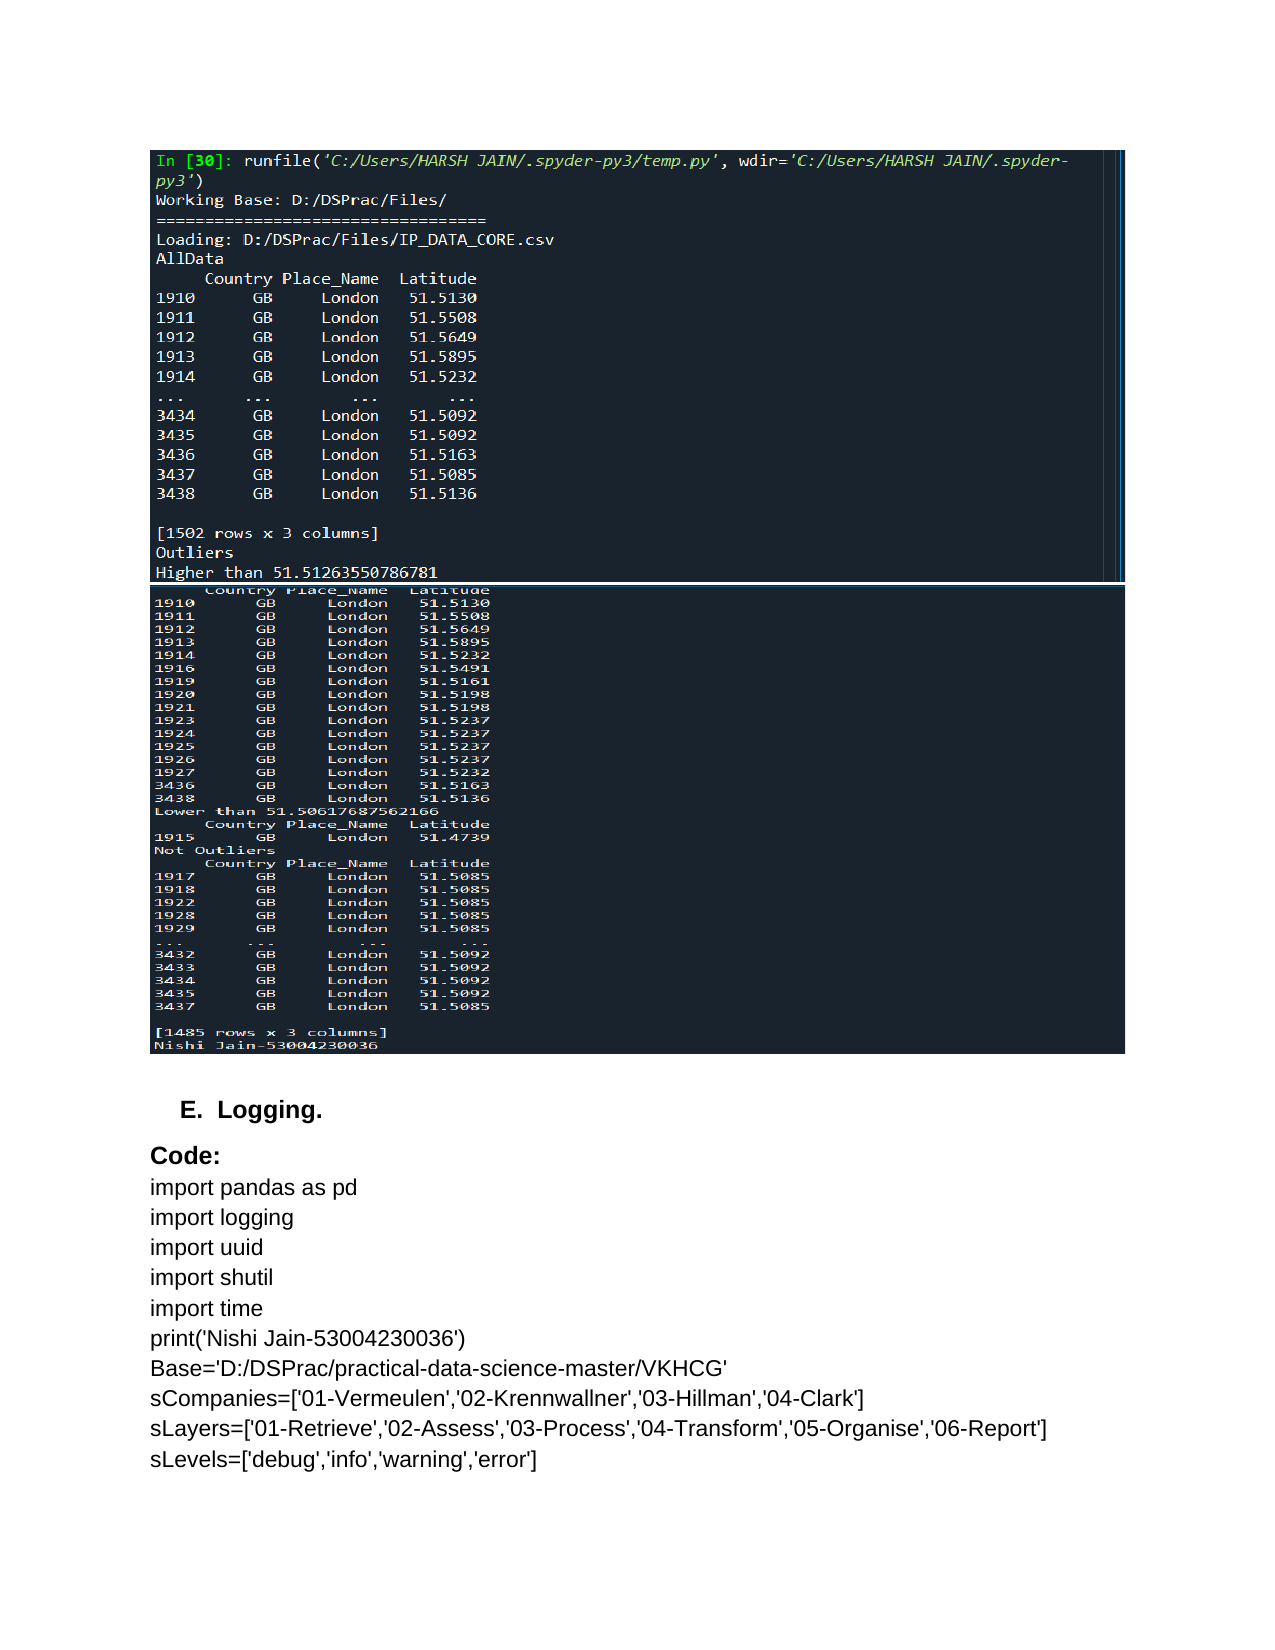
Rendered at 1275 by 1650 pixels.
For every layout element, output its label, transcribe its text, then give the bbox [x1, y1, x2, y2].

text sCompanies=['01-Vermeulen','02-Krennwallner','03-Hillman','04-Clark'] [150, 1385, 1125, 1412]
picture [150, 150, 1125, 582]
text import time [150, 1294, 1125, 1321]
text import logging [150, 1204, 1125, 1230]
text import uuid [150, 1234, 1125, 1261]
text print('Nishi Jain-53004230036') [150, 1325, 1125, 1351]
subtitle Logging. [179, 1095, 1125, 1124]
text Base='D:/DSPrac/practical-data-science-master/VKHCG' [150, 1355, 1125, 1381]
picture [150, 585, 1125, 1054]
text sLayers=['01-Retrieve','02-Assess','03-Process','04-Transform','05-Organise','06-Report'] [150, 1415, 1125, 1442]
text import pandas as pd [150, 1174, 1125, 1200]
text sLevels=['debug','info','warning','error'] [150, 1446, 1125, 1472]
text import shutil [150, 1264, 1125, 1291]
text Code: [150, 1141, 1125, 1169]
